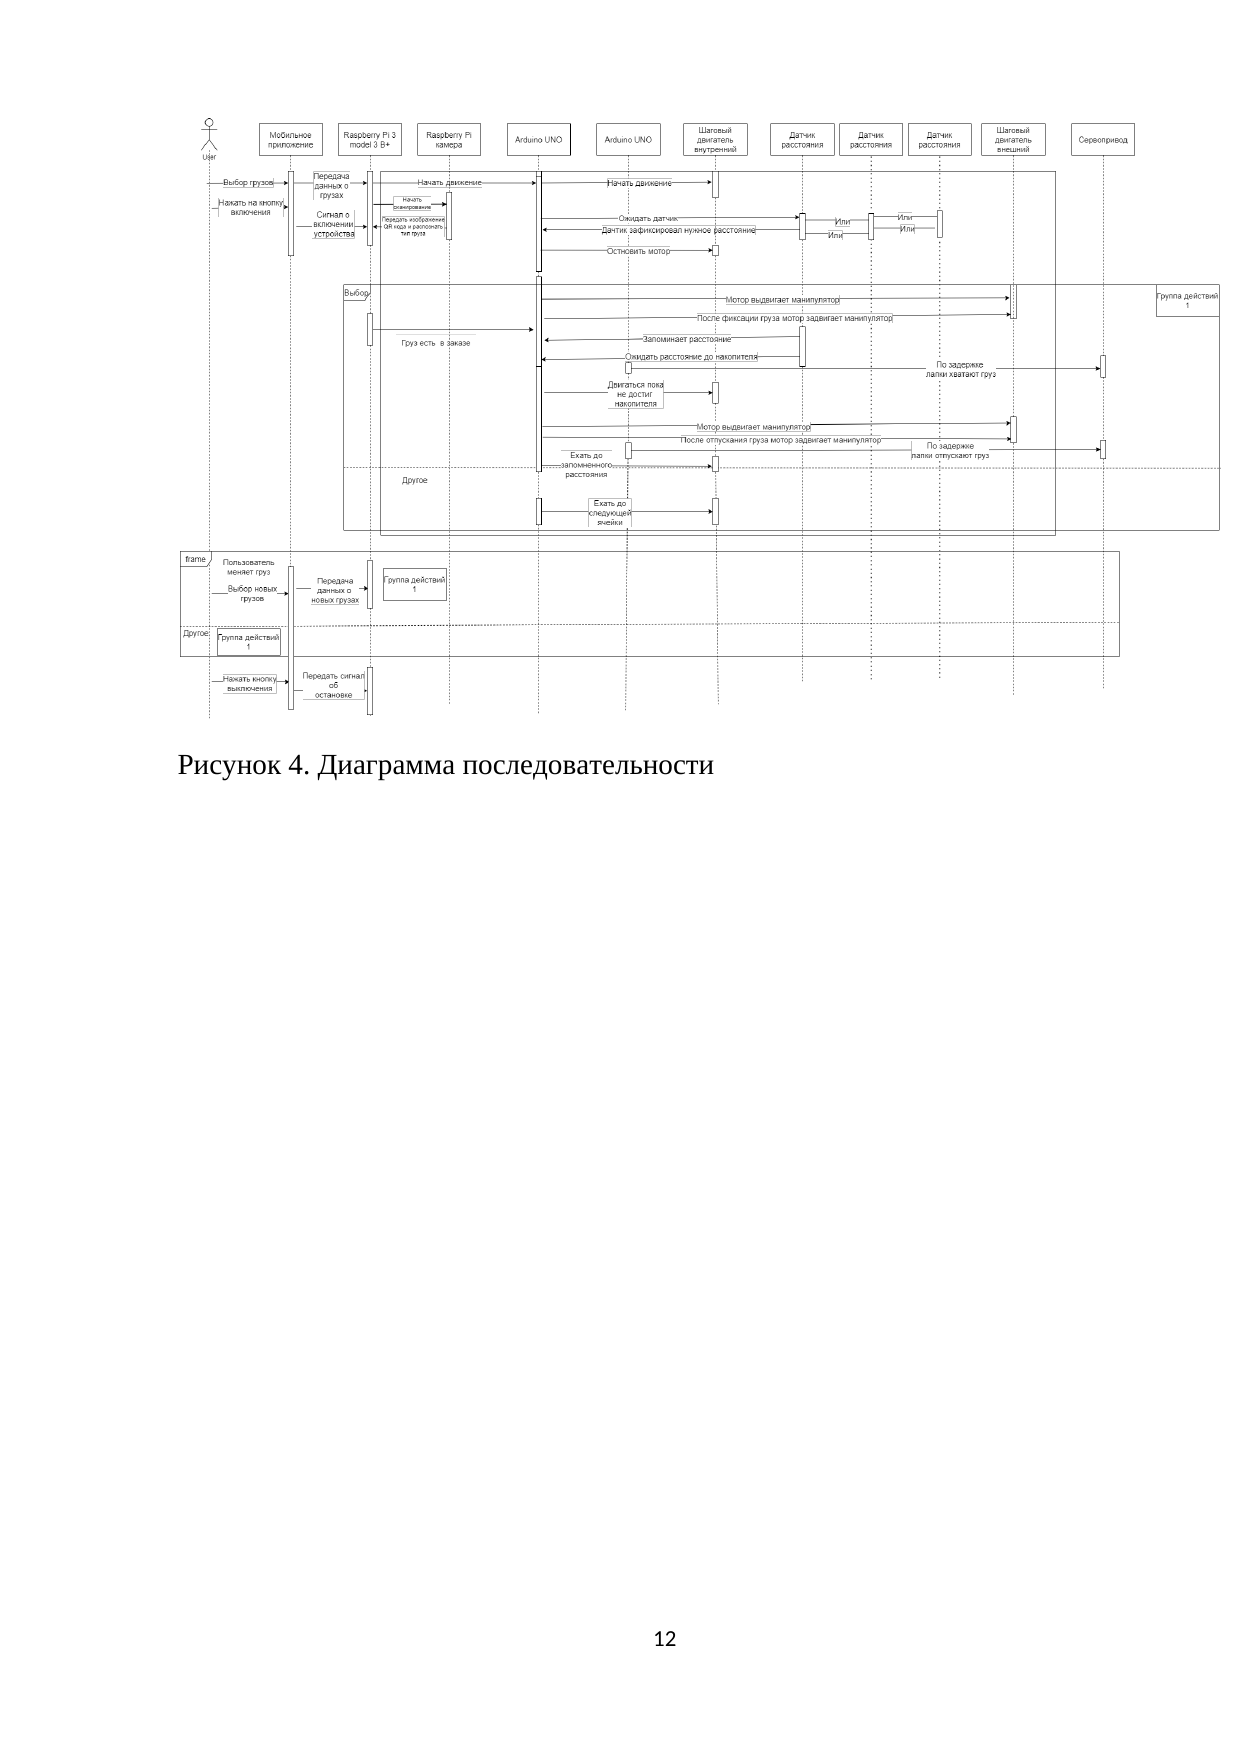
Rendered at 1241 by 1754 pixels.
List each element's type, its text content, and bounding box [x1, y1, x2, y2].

picture [177, 118, 1222, 721]
list Рисунок 4. Диаграмма последовательности [177, 747, 1152, 781]
